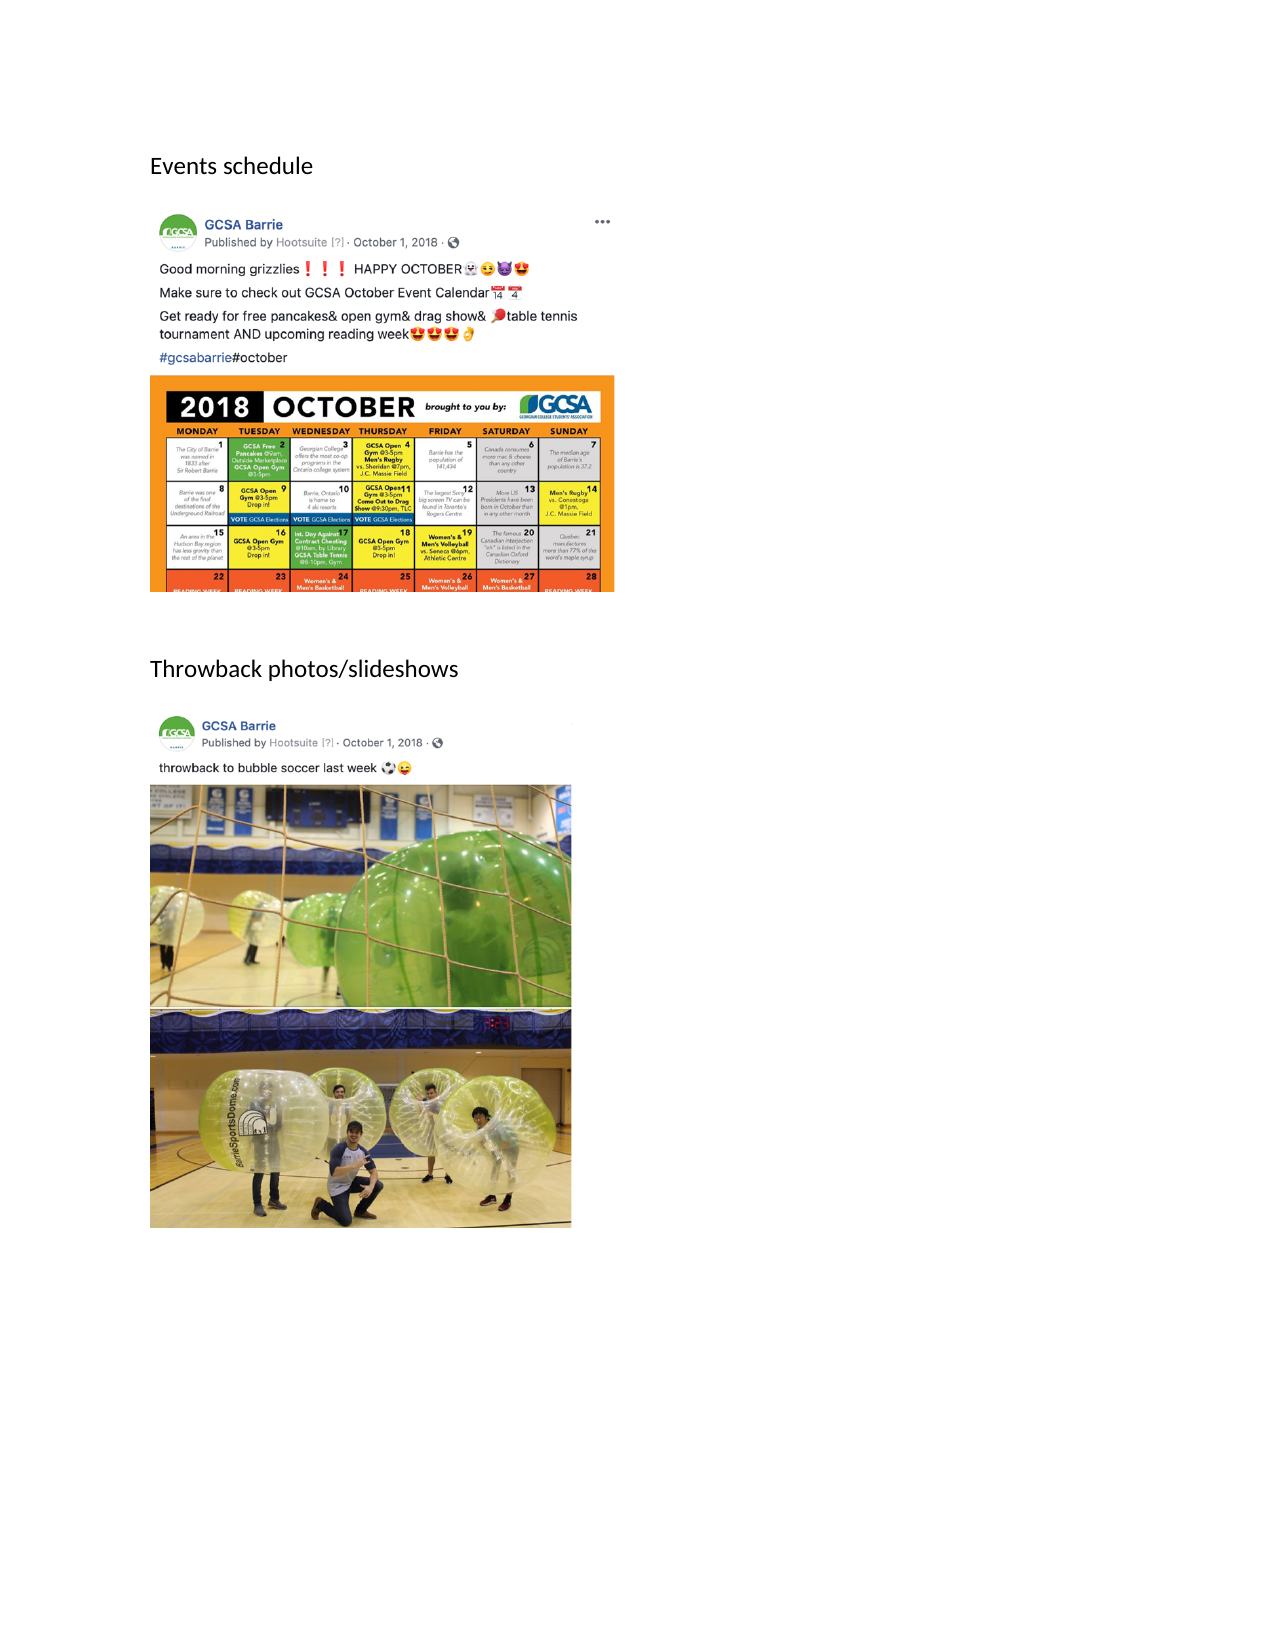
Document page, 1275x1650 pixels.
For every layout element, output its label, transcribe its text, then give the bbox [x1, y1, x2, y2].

text Events schedule [150, 150, 1125, 181]
picture [150, 713, 572, 1228]
picture [150, 211, 615, 592]
text Throwback photos/slideshows [150, 653, 1125, 683]
